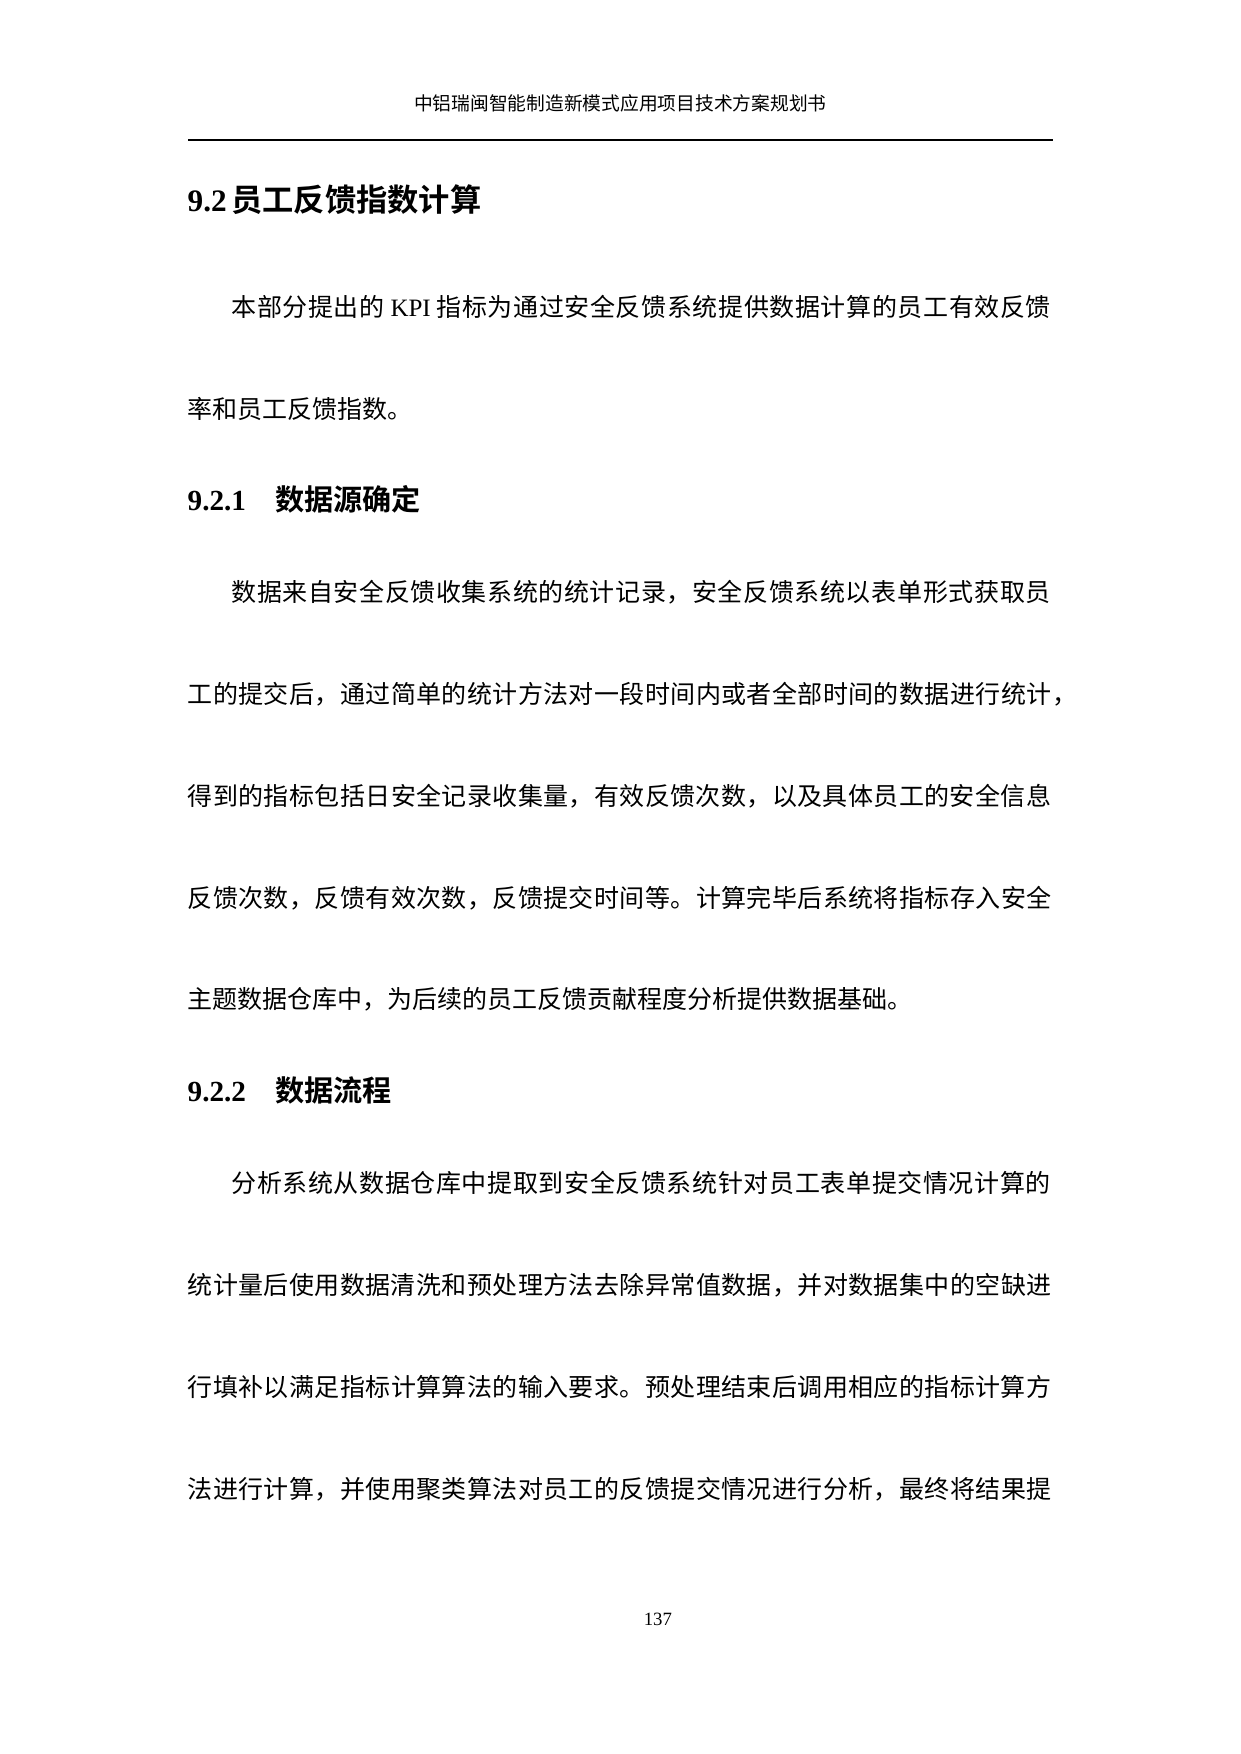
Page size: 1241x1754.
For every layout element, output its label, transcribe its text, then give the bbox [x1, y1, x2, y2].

text 数据来自安全反馈收集系统的统计记录，安全反馈系统以表单形式获取员工的提交后，通过简单的统计方法对一段时间内或者全部时间的数据进行统计，得到的指标包括日安全记录收集量，有效反馈次数，以及具体员工的安全信息反馈次数，反馈有效次数，反馈提交时间等。计算完毕后系统将指标存入安全主题数据仓库中，为后续的员工反馈贡献程度分析提供数据基础。 [187, 557, 1053, 1032]
subtitle 员工反馈指数计算 [187, 164, 1053, 232]
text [187, 1148, 1053, 1521]
text 本部分提出的KPI指标为通过安全反馈系统提供数据计算的员工有效反馈率和员工反馈指数。 [187, 271, 1053, 441]
subtitle 数据源确定 [187, 476, 1053, 518]
subtitle 数据流程 [187, 1067, 1053, 1109]
